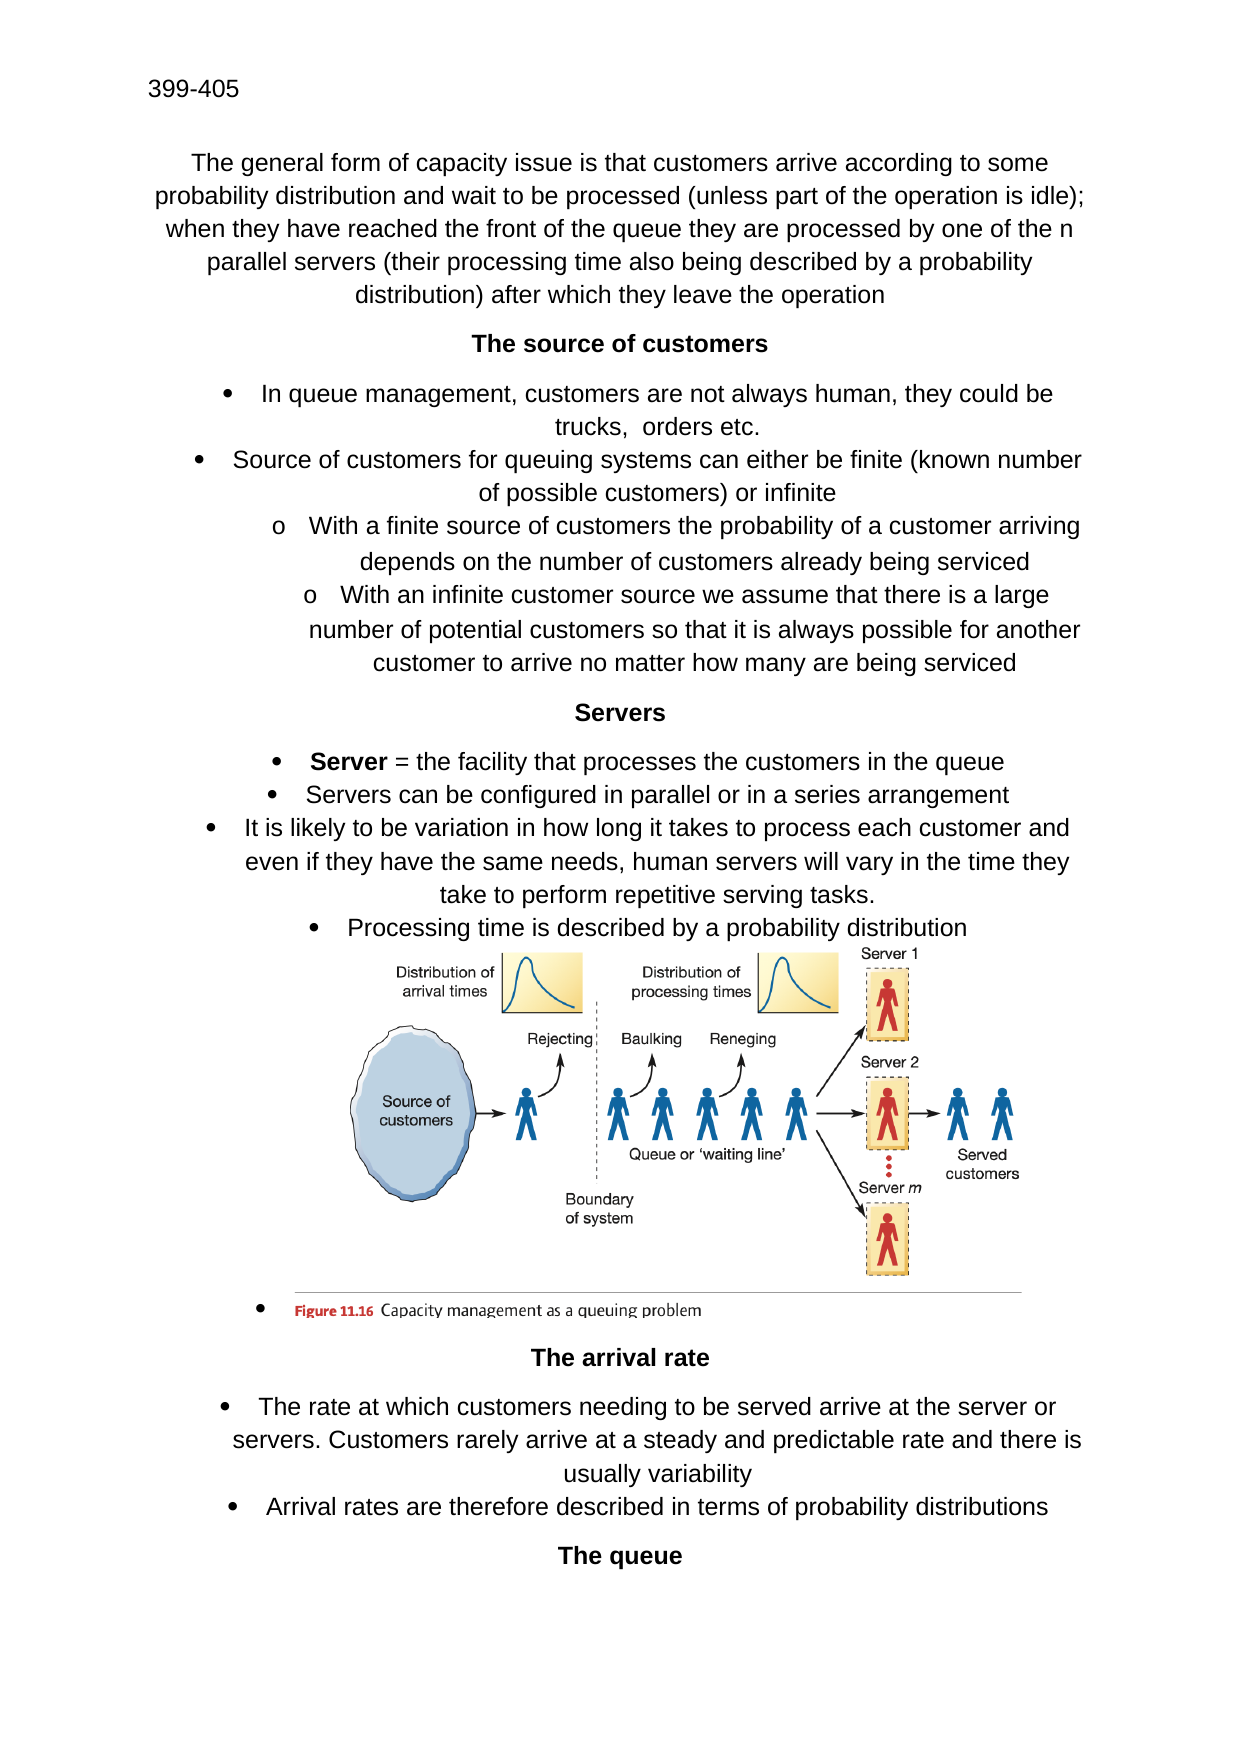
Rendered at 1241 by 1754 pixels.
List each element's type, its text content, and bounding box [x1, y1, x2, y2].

text The source of customers [148, 329, 1093, 358]
picture [293, 945, 1022, 1318]
text Servers [148, 697, 1093, 726]
list With a finite source of customers the probability of a customer arriving depends on the number of customers already being serviced [260, 511, 1093, 575]
list With an infinite customer source we assume that there is a large number of potential customers so that it is always possible for another customer to arrive no matter how many are being serviced [260, 579, 1093, 677]
list Arrival rates are therefore described in terms of probability distributions [185, 1492, 1093, 1520]
list Server = the facility that processes the customers in the queue [185, 747, 1093, 776]
list Source of customers for queuing systems can either be finite (known number of possible customers) or infinite [185, 445, 1093, 507]
text The arrival rate [148, 1343, 1093, 1371]
list Servers can be configured in parallel or in a series arrangement [185, 780, 1093, 809]
text The queue [148, 1541, 1093, 1570]
list It is likely to be variation in how long it takes to process each customer and even if they have the same needs, human servers will vary in the time they take to perform repetitive serving tasks. [185, 813, 1093, 908]
list Processing time is described by a probability distribution [185, 913, 1093, 941]
text The general form of capacity issue is that customers arrive according to some probability distribution and wait to be processed (unless part of the operation is idle); when they have reached the front of the queue they are processed by one of the n parallel servers (their processing time also being described by a probability distribution) after which they leave the operation [148, 148, 1093, 308]
list The rate at which customers needing to be served arrive at the server or servers. Customers rarely arrive at a steady and predictable rate and there is usually variability [185, 1392, 1093, 1487]
list In queue management, customers are not always human, they could be trucks, orders etc. [185, 379, 1093, 441]
